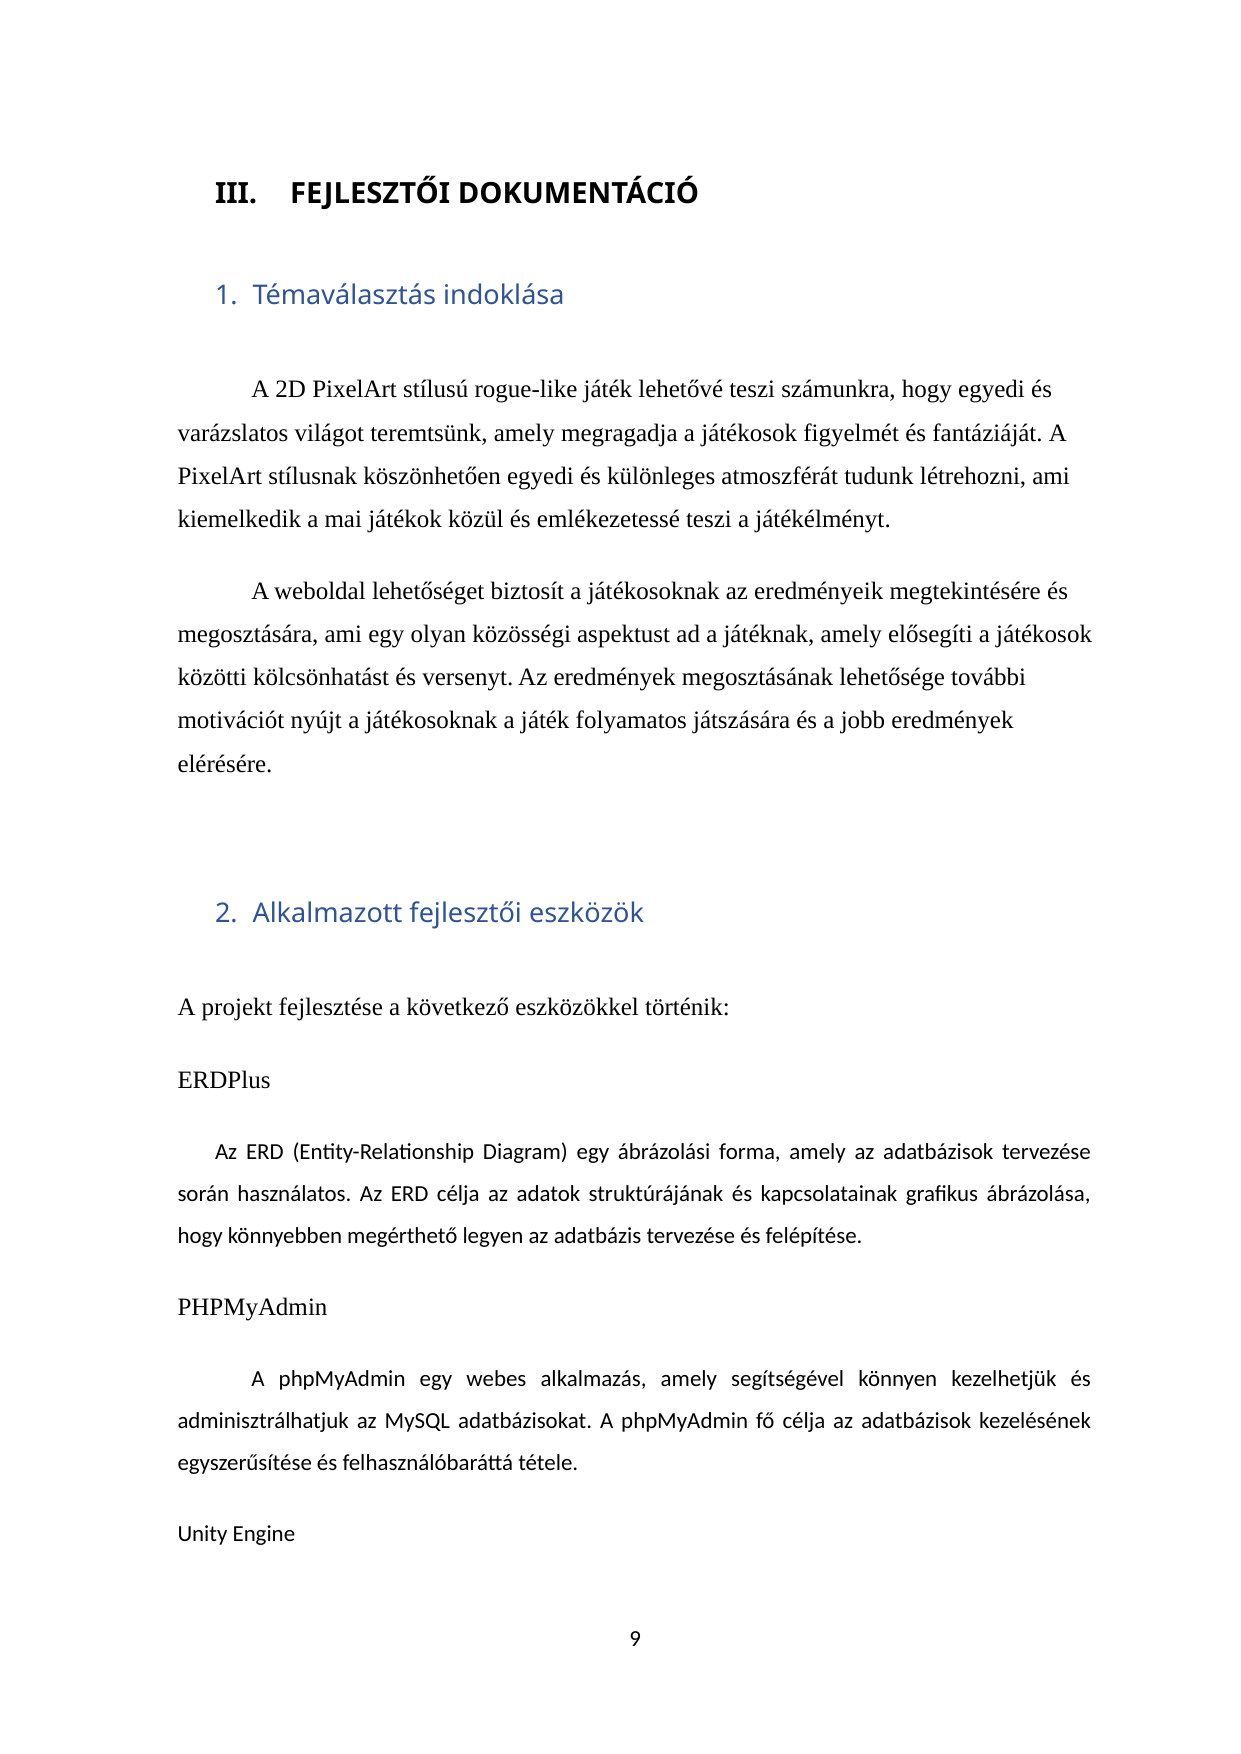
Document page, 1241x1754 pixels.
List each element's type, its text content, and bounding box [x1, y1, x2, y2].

subtitle Fejlesztői dokumentáció [215, 173, 1092, 212]
subtitle Témaválasztás indoklása [215, 275, 1092, 312]
text ERDPlus [177, 1065, 1092, 1093]
text Az ERD (Entity-Relationship Diagram) egy ábrázolási forma, amely az adatbázisok tervezése során használatos. Az ERD célja az adatok struktúrájának és kapcsolatainak grafikus ábrázolása, hogy könnyebben megérthető legyen az adatbázis tervezése és felépítése. [177, 1137, 1092, 1249]
text A phpMyAdmin egy webes alkalmazás, amely segítségével könnyen kezelhetjük és adminisztrálhatjuk az MySQL adatbázisokat. A phpMyAdmin fő célja az adatbázisok kezelésének egyszerűsítése és felhasználóbaráttá tétele. [177, 1364, 1092, 1476]
text A weboldal lehetőséget biztosít a játékosoknak az eredményeik megtekintésére és megosztására, ami egy olyan közösségi aspektust ad a játéknak, amely elősegíti a játékosok közötti kölcsönhatást és versenyt. Az eredmények megosztásának lehetősége további motivációt nyújt a játékosoknak a játék folyamatos játszására és a jobb eredmények elérésére. [177, 576, 1092, 777]
text A 2D PixelArt stílusú rogue-like játék lehetővé teszi számunkra, hogy egyedi és varázslatos világot teremtsünk, amely megragadja a játékosok figyelmét és fantáziáját. A PixelArt stílusnak köszönhetően egyedi és különleges atmoszférát tudunk létrehozni, ami kiemelkedik a mai játékok közül és emlékezetessé teszi a játékélményt. [177, 374, 1092, 533]
text Unity Engine [177, 1519, 1092, 1547]
subtitle Alkalmazott fejlesztői eszközök [215, 893, 1092, 930]
text PHPMyAdmin [177, 1292, 1092, 1321]
text A projekt fejlesztése a következő eszközökkel történik: [177, 992, 1092, 1021]
